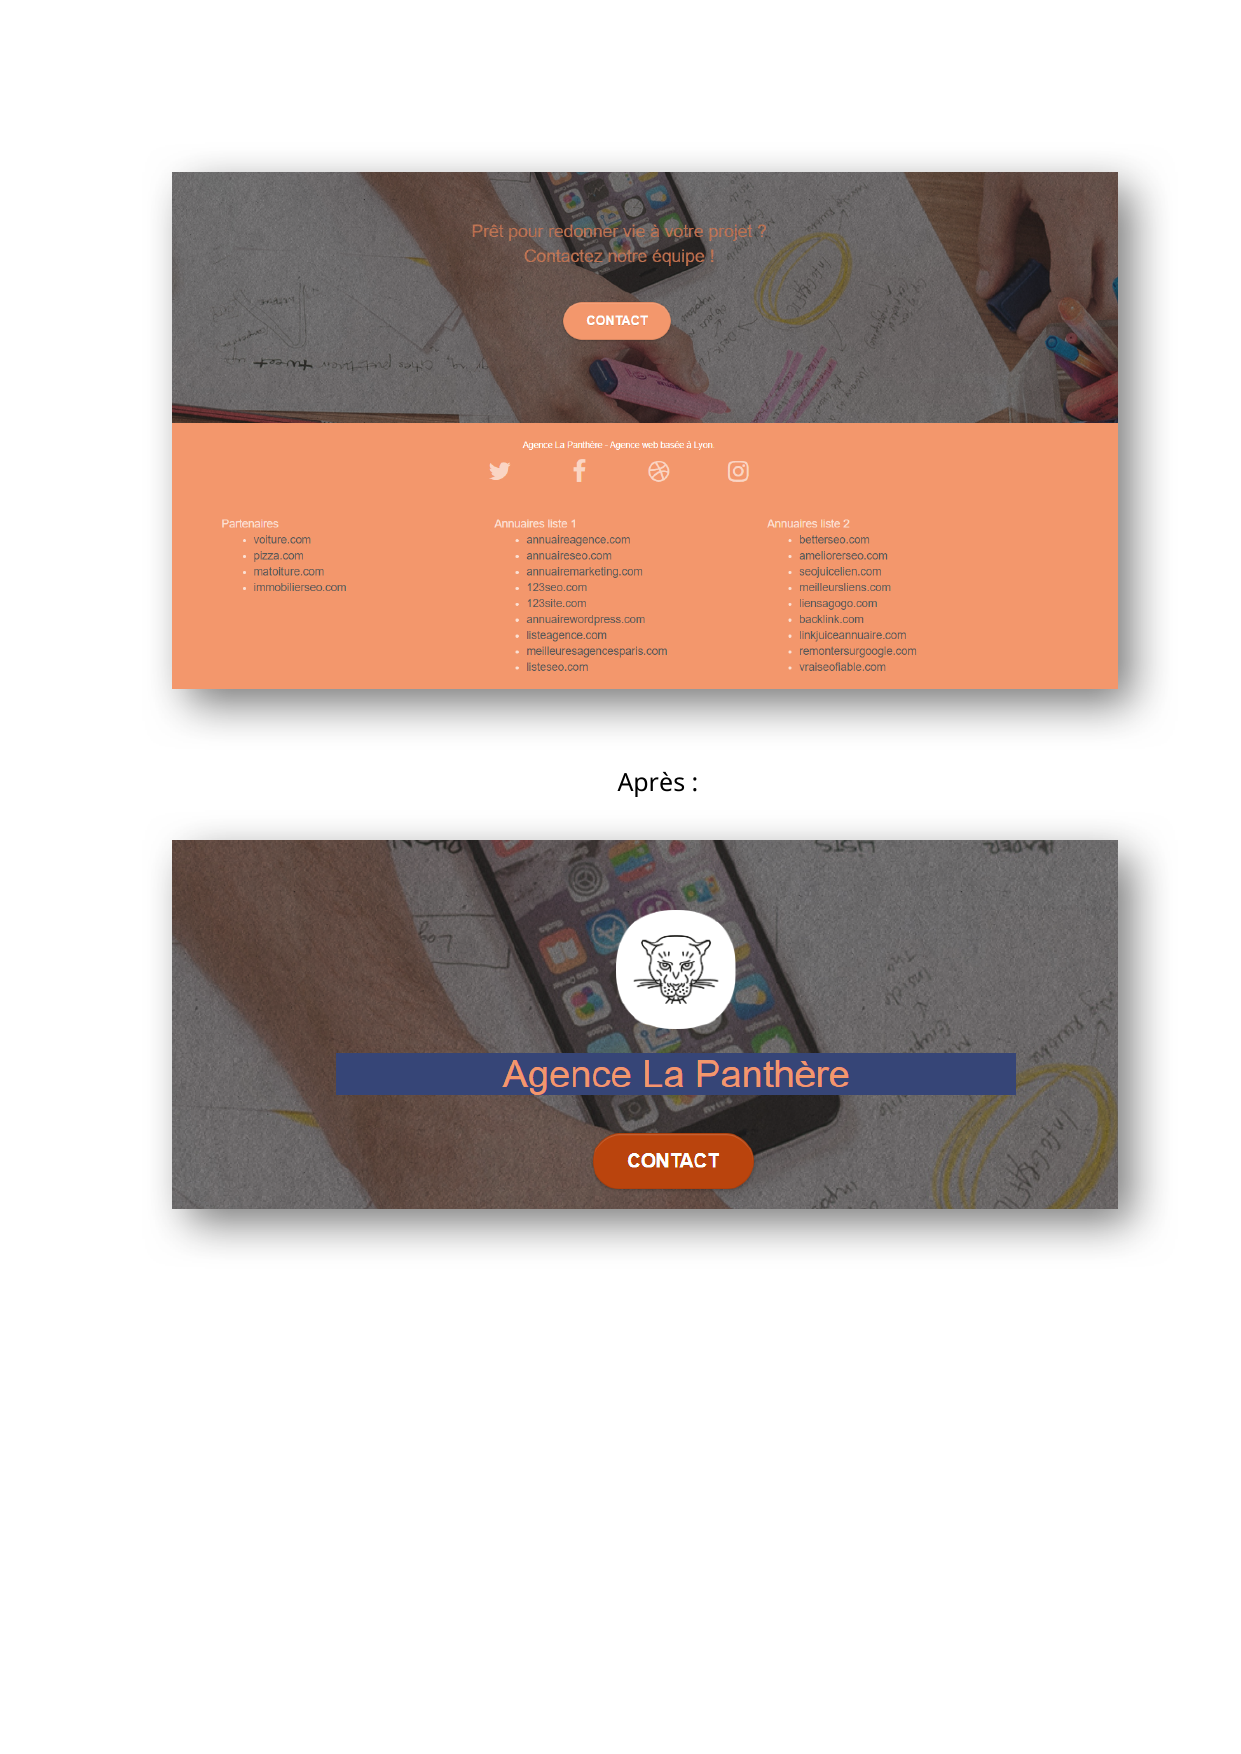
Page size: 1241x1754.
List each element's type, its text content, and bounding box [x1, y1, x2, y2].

list Après : [223, 764, 1093, 798]
picture [172, 172, 1118, 689]
picture [172, 840, 1118, 1209]
